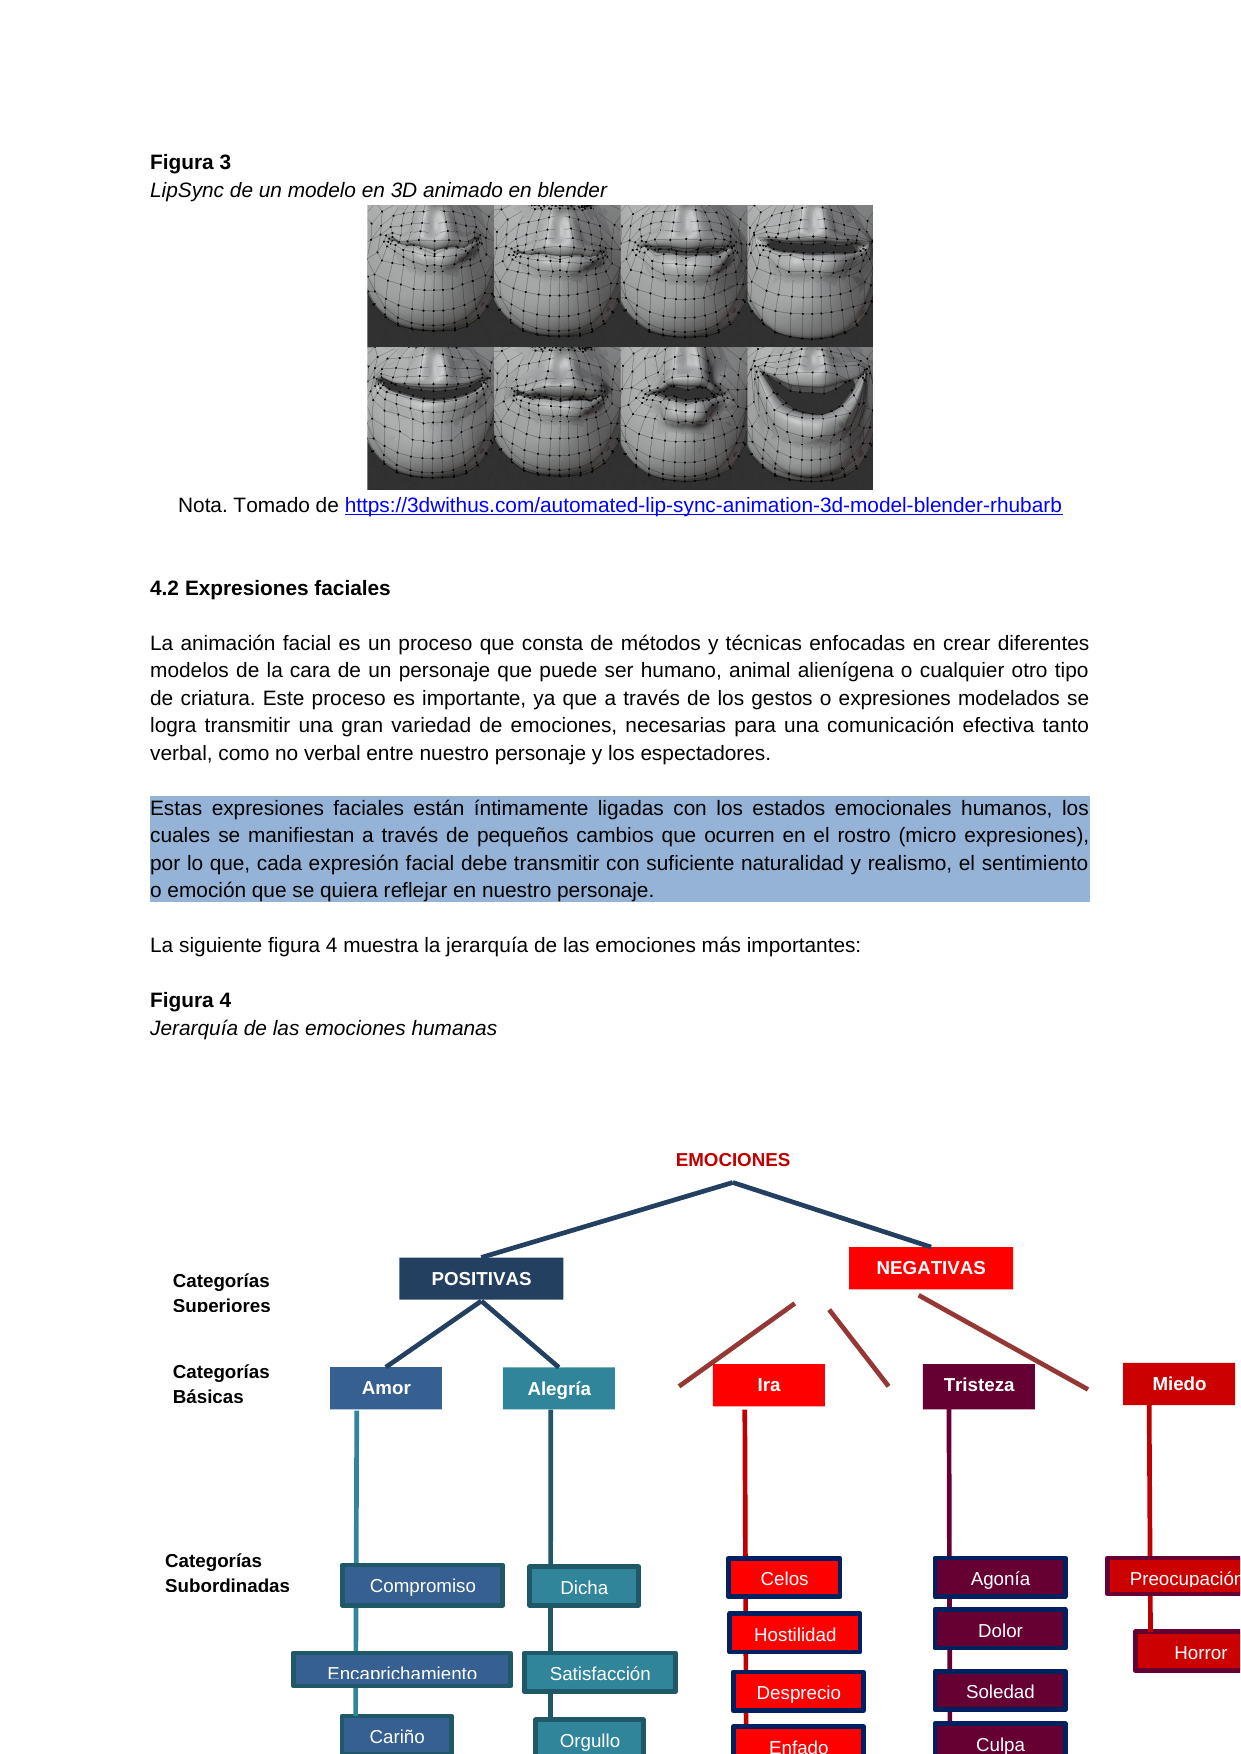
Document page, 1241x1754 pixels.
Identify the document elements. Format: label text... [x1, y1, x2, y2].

text Estas expresiones faciales están íntimamente ligadas con los estados emocionales humanos, los cuales se manifiestan a través de pequeños cambios que ocurren en el rostro (micro expresiones), por lo que, cada expresión facial debe transmitir con suficiente naturalidad y realismo, el sentimiento o emoción que se quiera reflejar en nuestro personaje. [150, 796, 1090, 902]
text La siguiente figura 4 muestra la jerarquía de las emociones más importantes: [150, 933, 1090, 957]
picture [367, 205, 873, 490]
text LipSync de un modelo en 3D animado en blender [150, 177, 1090, 201]
text La animación facial es un proceso que consta de métodos y técnicas enfocadas en crear diferentes modelos de la cara de un personaje que puede ser humano, animal alienígena o cualquier otro tipo de criatura. Este proceso es importante, ya que a través de los gestos o expresiones modelados se logra transmitir una gran variedad de emociones, necesarias para una comunicación efectiva tanto verbal, como no verbal entre nuestro personaje y los espectadores. [150, 631, 1090, 764]
text Nota. Tomado de https://3dwithus.com/automated-lip-sync-animation-3d-model-blender-rhubarb [150, 493, 1090, 517]
text Figura 4 [150, 988, 1090, 1012]
text Jerarquía de las emociones humanas [150, 1016, 1090, 1039]
text 4.2 Expresiones faciales [150, 576, 1090, 599]
text Figura 3 [150, 150, 1090, 174]
